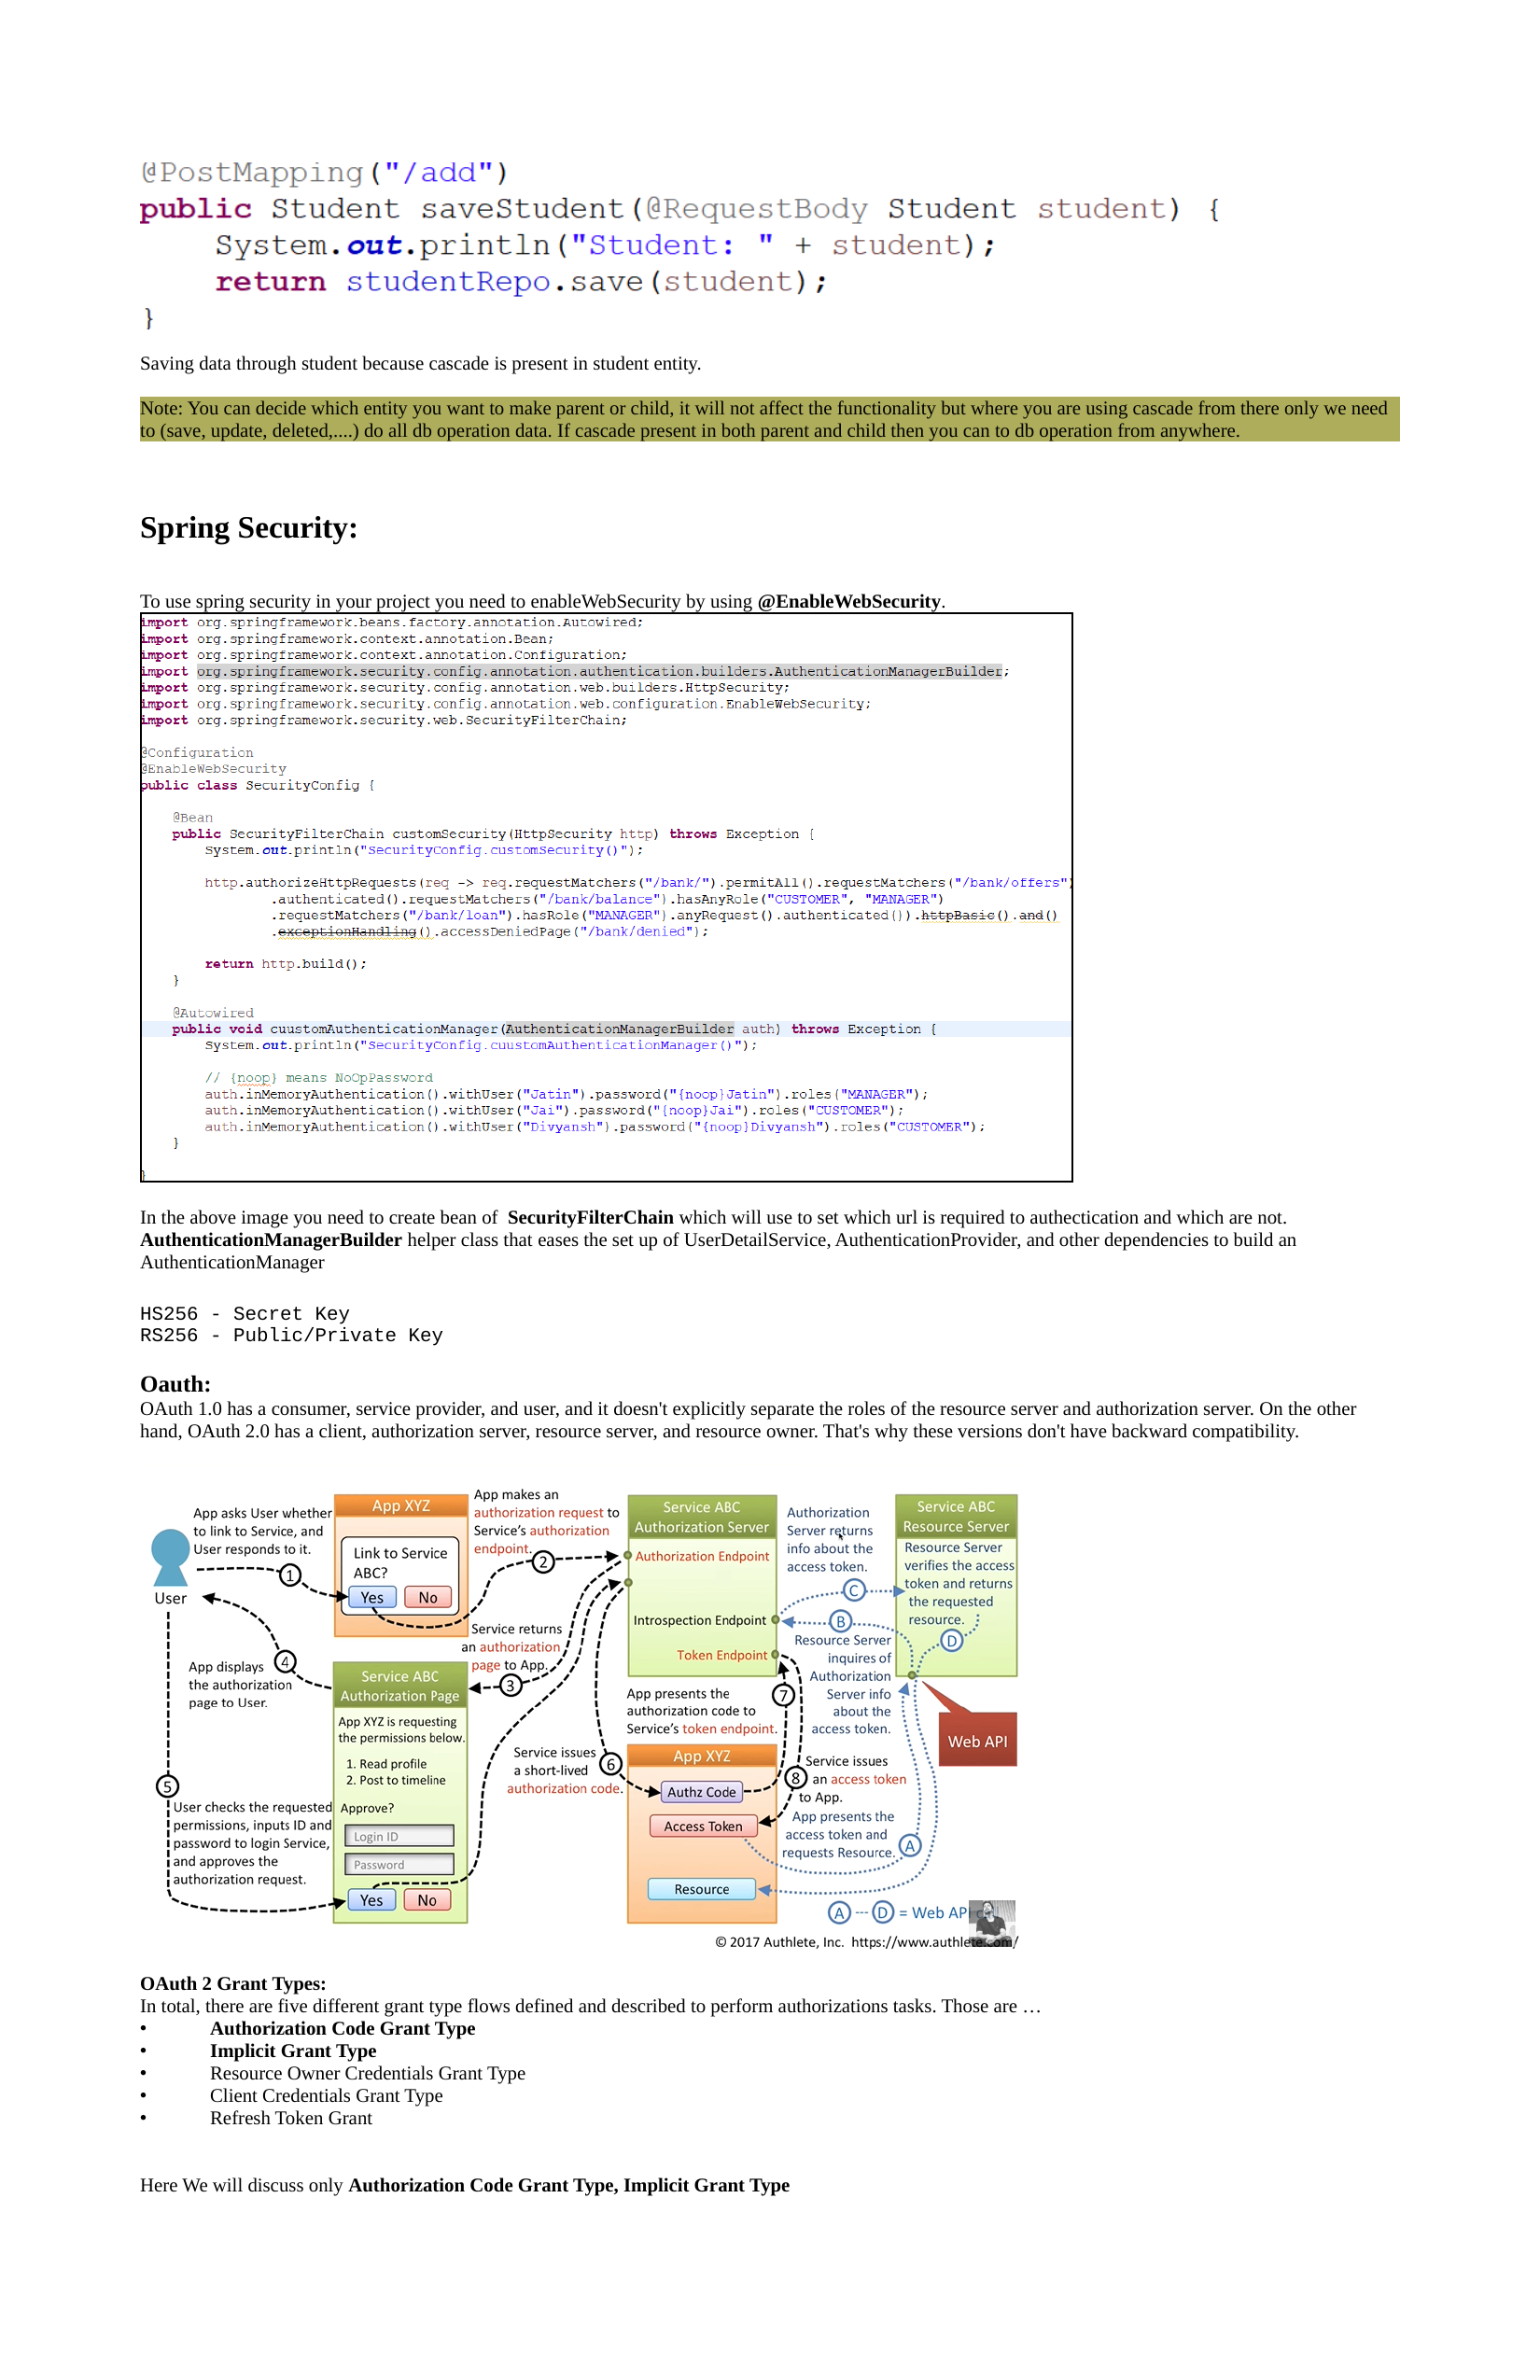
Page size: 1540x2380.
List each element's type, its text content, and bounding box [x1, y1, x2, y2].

text Oauth: [140, 1370, 1400, 1397]
text AuthenticationManagerBuilder helper class that eases the set up of UserDetailService, AuthenticationProvider, and other dependencies to build an AuthenticationManager [140, 1228, 1400, 1273]
text OAuth 1.0 has a consumer, service provider, and user, and it doesn't explicitly separate the roles of the resource server and authorization server. On the other hand, OAuth 2.0 has a client, authorization server, resource server, and resource owner. That's why these versions don't have backward compatibility. [140, 1397, 1400, 1442]
text To use spring security in your project you need to enableWebSecurity by using @EnableWebSecurity. [140, 590, 1400, 612]
text RS256 - Public/Private Key [140, 1325, 1400, 1348]
text Saving data through student because cascade is present in student entity. [140, 352, 1400, 374]
text Spring Security: [140, 509, 1400, 545]
picture [142, 614, 1071, 1181]
text Here We will discuss only Authorization Code Grant Type, Implicit Grant Type [140, 2174, 1400, 2196]
text Note: You can decide which entity you want to make parent or child, it will not affect the functionality but where you are using cascade from there only we need to (save, update, deleted,....) do all db operation data. If cascade present in both parent and child then you can to db operation from anywhere. [140, 397, 1400, 441]
text In the above image you need to create bean of SecurityFilterChain which will use to set which url is required to authectication and which are not. [140, 1206, 1400, 1228]
picture [140, 162, 1218, 329]
picture [140, 1464, 1023, 1950]
text HS256 - Secret Key [140, 1304, 1400, 1325]
